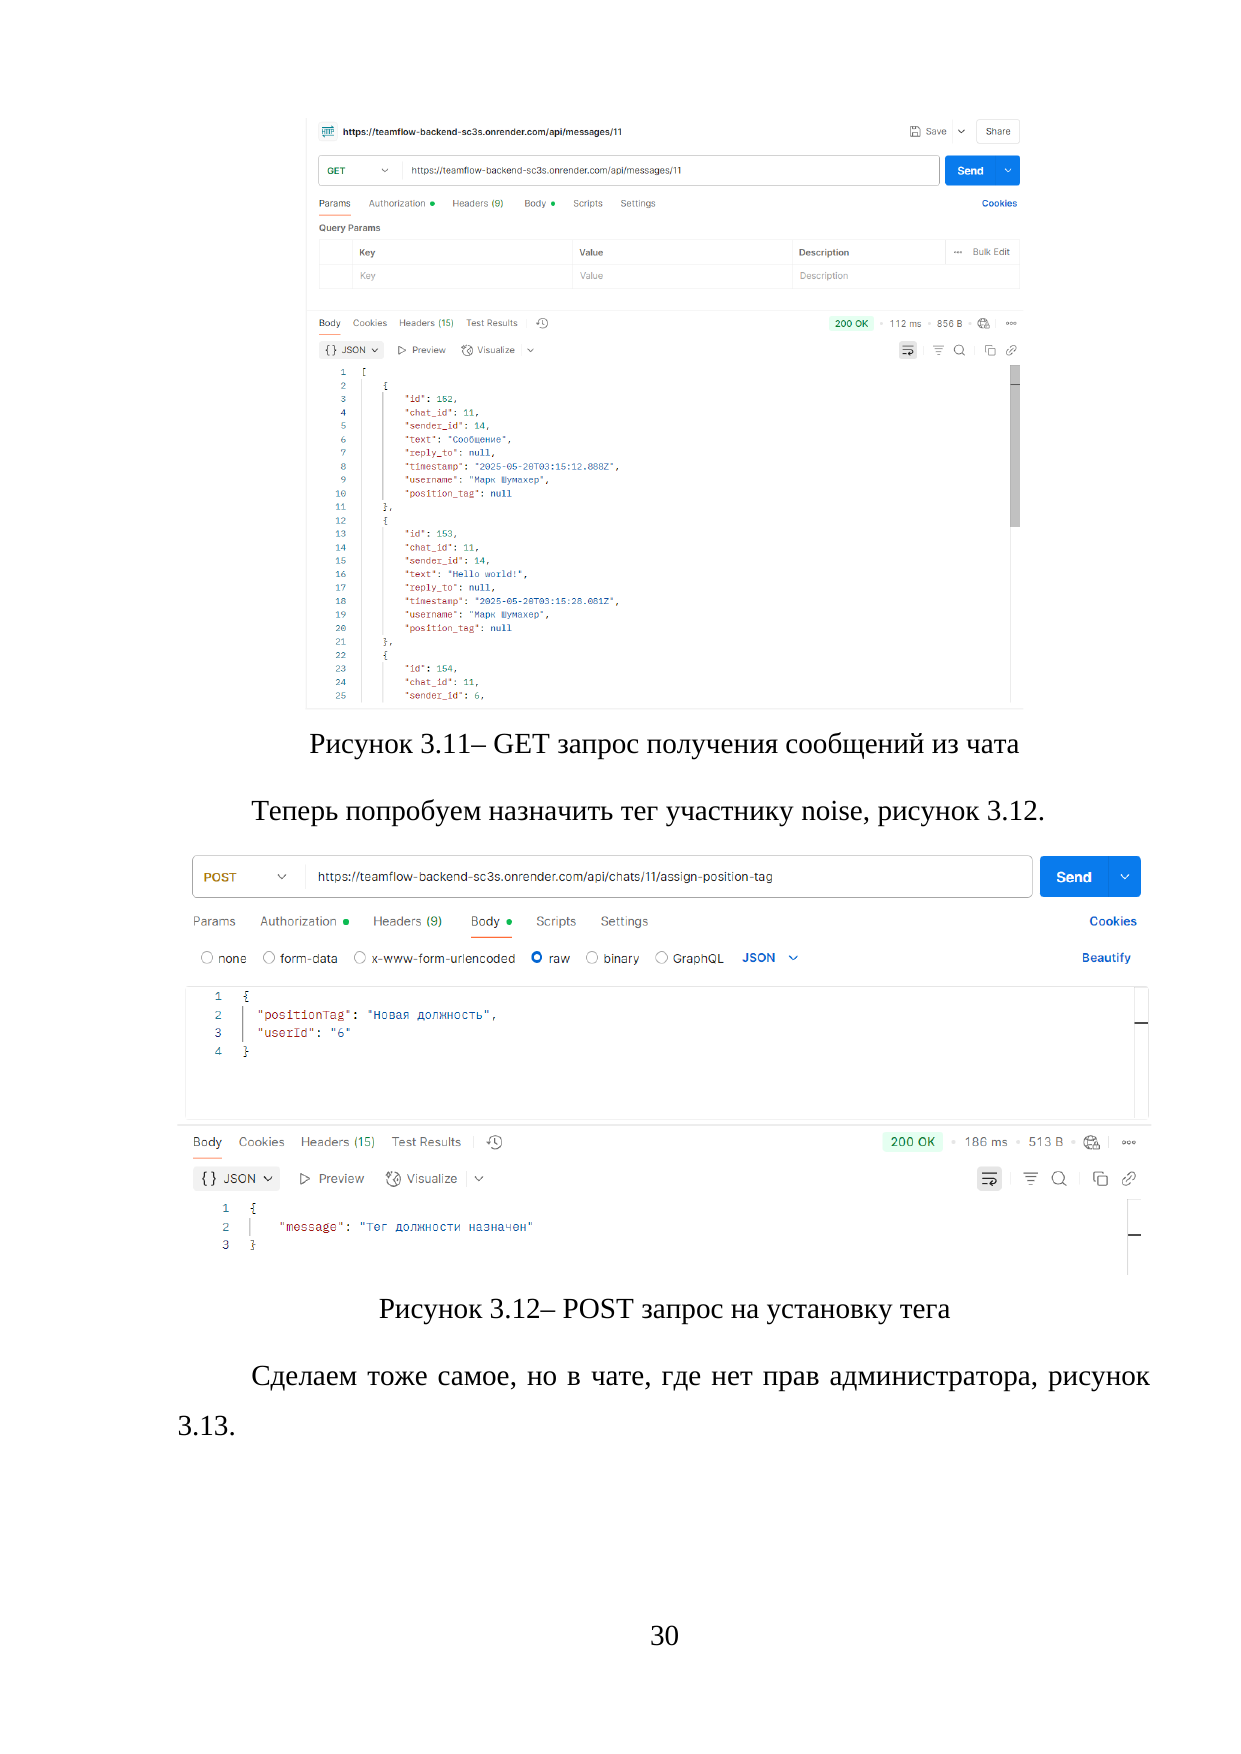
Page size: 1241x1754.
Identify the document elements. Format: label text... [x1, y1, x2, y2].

text Рисунок 3.12– POST запрос на установку тега [177, 1291, 1152, 1325]
text Сделаем тоже самое, но в чате, где нет прав администратора, рисунок 3.13. [177, 1358, 1152, 1442]
picture [177, 843, 1152, 1275]
text Теперь попробуем назначить тег участнику noise, рисунок 3.12. [177, 793, 1152, 827]
text Рисунок 3.11– GET запрос получения сообщений из чата [177, 726, 1152, 760]
picture [305, 118, 1024, 710]
